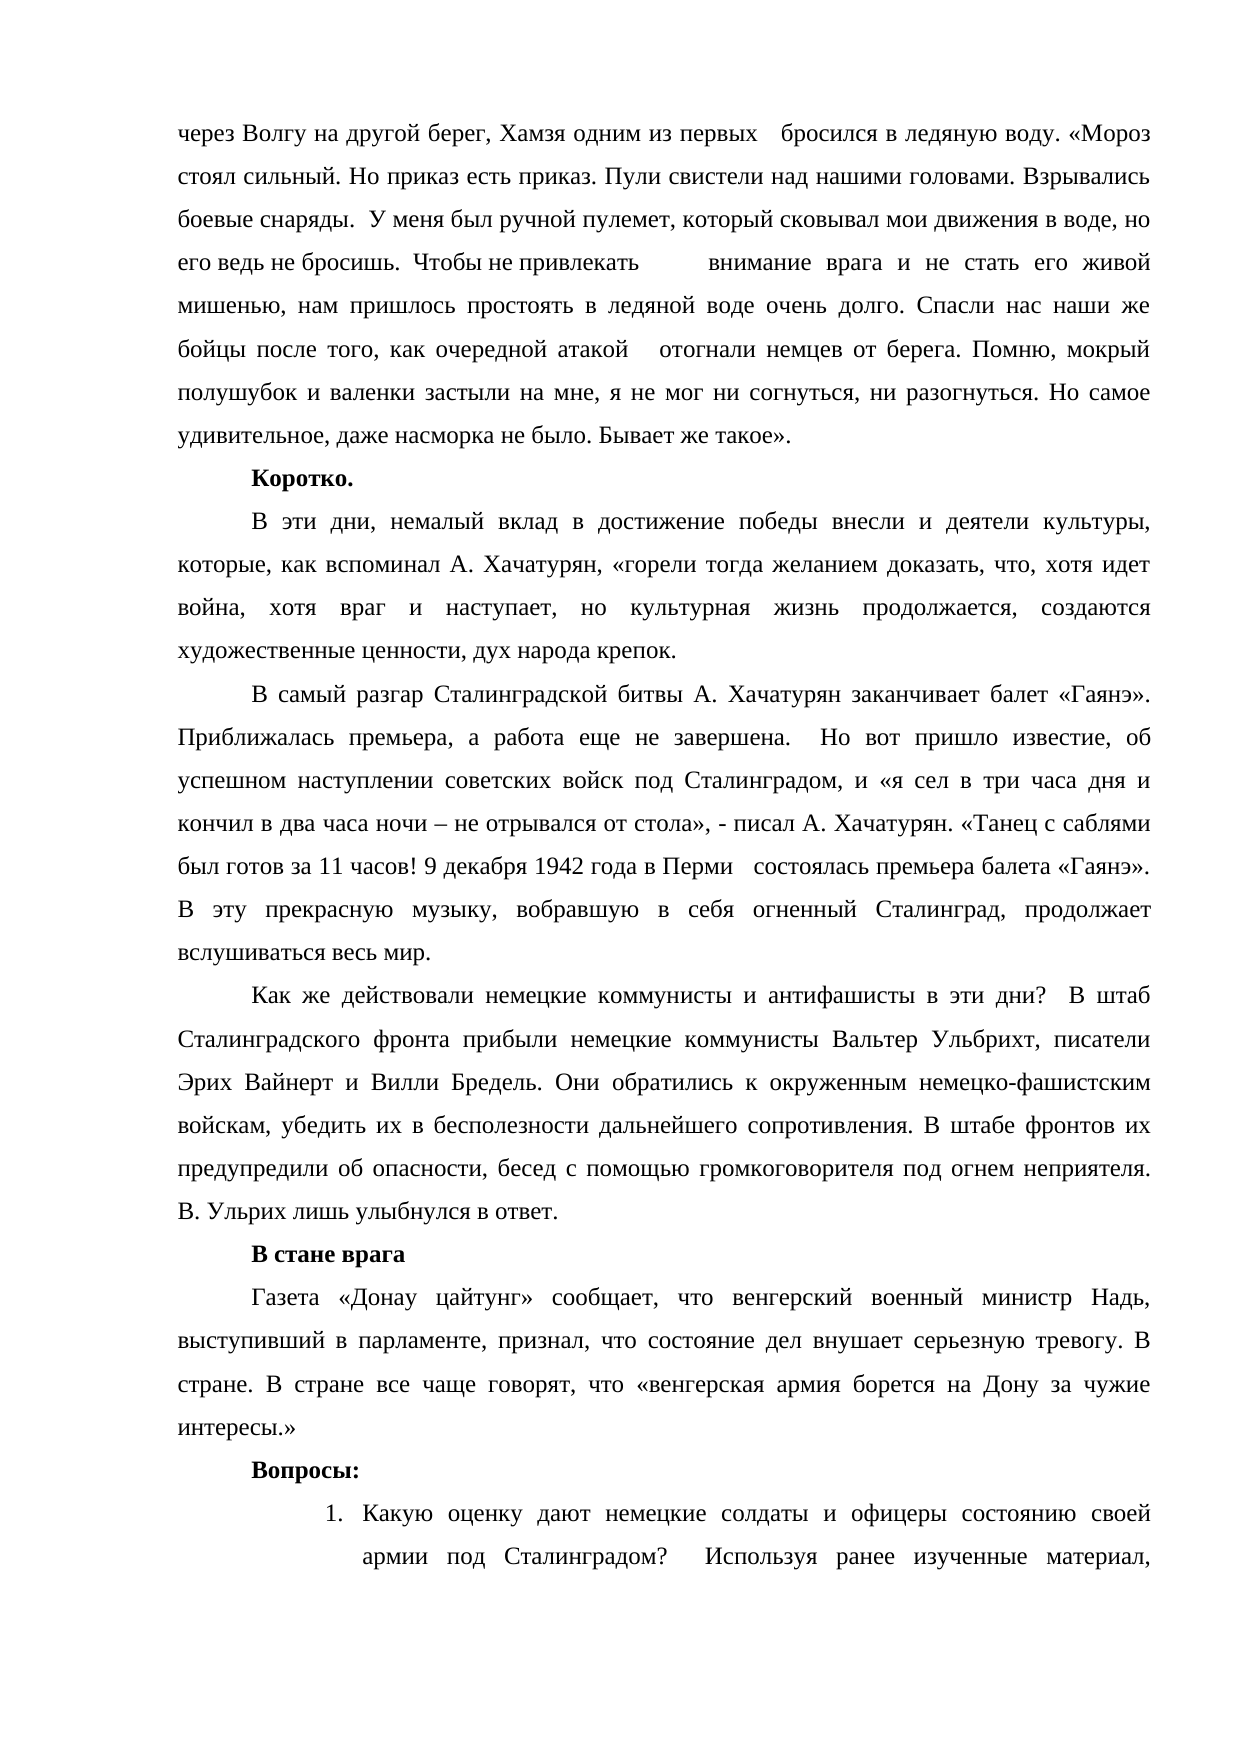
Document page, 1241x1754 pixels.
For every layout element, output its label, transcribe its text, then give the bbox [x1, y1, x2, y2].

text В эти дни, немалый вклад в достижение победы внесли и деятели культуры, которые, как вспоминал А. Хачатурян, «горели тогда желанием доказать, что, хотя идет война, хотя враг и наступает, но культурная жизнь продолжается, создаются художественные ценности, дух народа крепок. [177, 506, 1152, 664]
text Коротко. [177, 463, 1152, 492]
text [177, 118, 1152, 449]
text В самый разгар Сталинградской битвы А. Хачатурян заканчивает балет «Гаянэ». Приближалась премьера, а работа еще не завершена. Но вот пришло известие, об успешном наступлении советских войск под Сталинградом, и «я сел в три часа дня и кончил в два часа ночи – не отрывался от стола», - писал А. Хачатурян. «Танец с саблями был готов за 11 часов! 9 декабря 1942 года в Перми состоялась премьера балета «Гаянэ». В эту прекрасную музыку, вобравшую в себя огненный Сталинград, продолжает вслушиваться весь мир. [177, 679, 1152, 966]
text Газета «Донау цайтунг» сообщает, что венгерский военный министр Надь, выступивший в парламенте, признал, что состояние дел внушает серьезную тревогу. В стране. В стране все чаще говорят, что «венгерская армия борется на Дону за чужие интересы.» [177, 1282, 1152, 1441]
text Как же действовали немецкие коммунисты и антифашисты в эти дни? В штаб Сталинградского фронта прибыли немецкие коммунисты Вальтер Ульбрихт, писатели Эрих Вайнерт и Вилли Бредель. Они обратились к окруженным немецко-фашистским войскам, убедить их в бесполезности дальнейшего сопротивления. В штабе фронтов их предупредили об опасности, бесед с помощью громкоговорителя под огнем неприятеля. В. Ульрих лишь улыбнулся в ответ. [177, 981, 1152, 1225]
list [324, 1498, 1152, 1570]
text Вопросы: [177, 1455, 1152, 1484]
text В стане врага [177, 1239, 1152, 1268]
